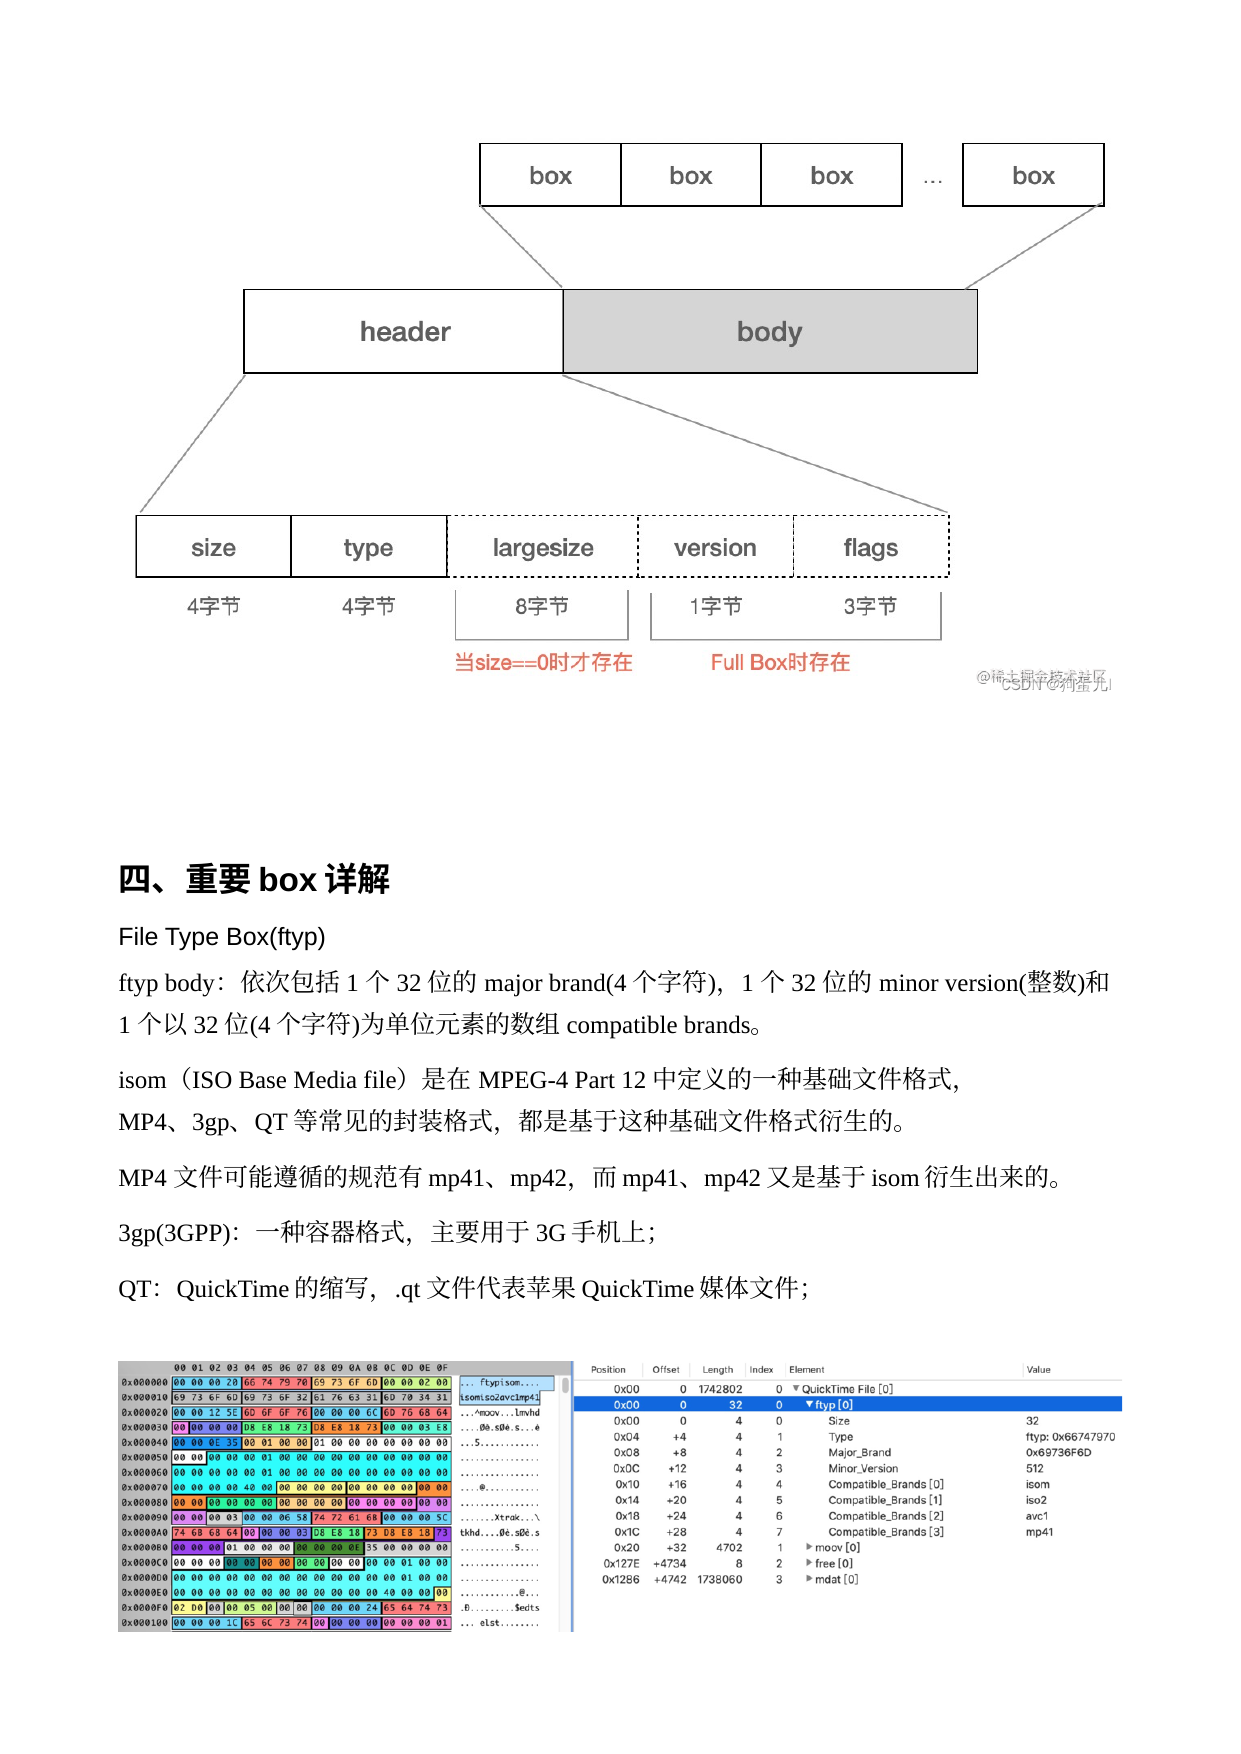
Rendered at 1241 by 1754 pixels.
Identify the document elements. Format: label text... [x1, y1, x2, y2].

text isom（ISO Base Media file）是在 MPEG-4 Part 12 中定义的一种基础文件格式，MP4、3gp、QT 等常见的封装格式，都是基于这种基础文件格式衍生的。 [118, 1060, 1122, 1137]
picture [118, 1361, 1123, 1632]
picture [118, 118, 1123, 700]
subtitle 四、重要box详解 [118, 853, 1122, 901]
text 3gp(3GPP)：一种容器格式，主要用于3G手机上； [118, 1213, 1122, 1249]
text QT：QuickTime的缩写，.qt 文件代表苹果QuickTime媒体文件； [118, 1269, 1122, 1305]
subtitle File Type Box(ftyp) [118, 922, 1122, 951]
text ftyp body：依次包括 1 个 32 位的 major brand(4 个字符)，1 个 32 位的 minor version(整数)和 1 个以 32 位(4 个字符)为单位元素的数组 compatible brands。 [118, 963, 1122, 1040]
text MP4 文件可能遵循的规范有mp41、mp42，而mp41、mp42又是基于isom衍生出来的。 [118, 1157, 1122, 1193]
